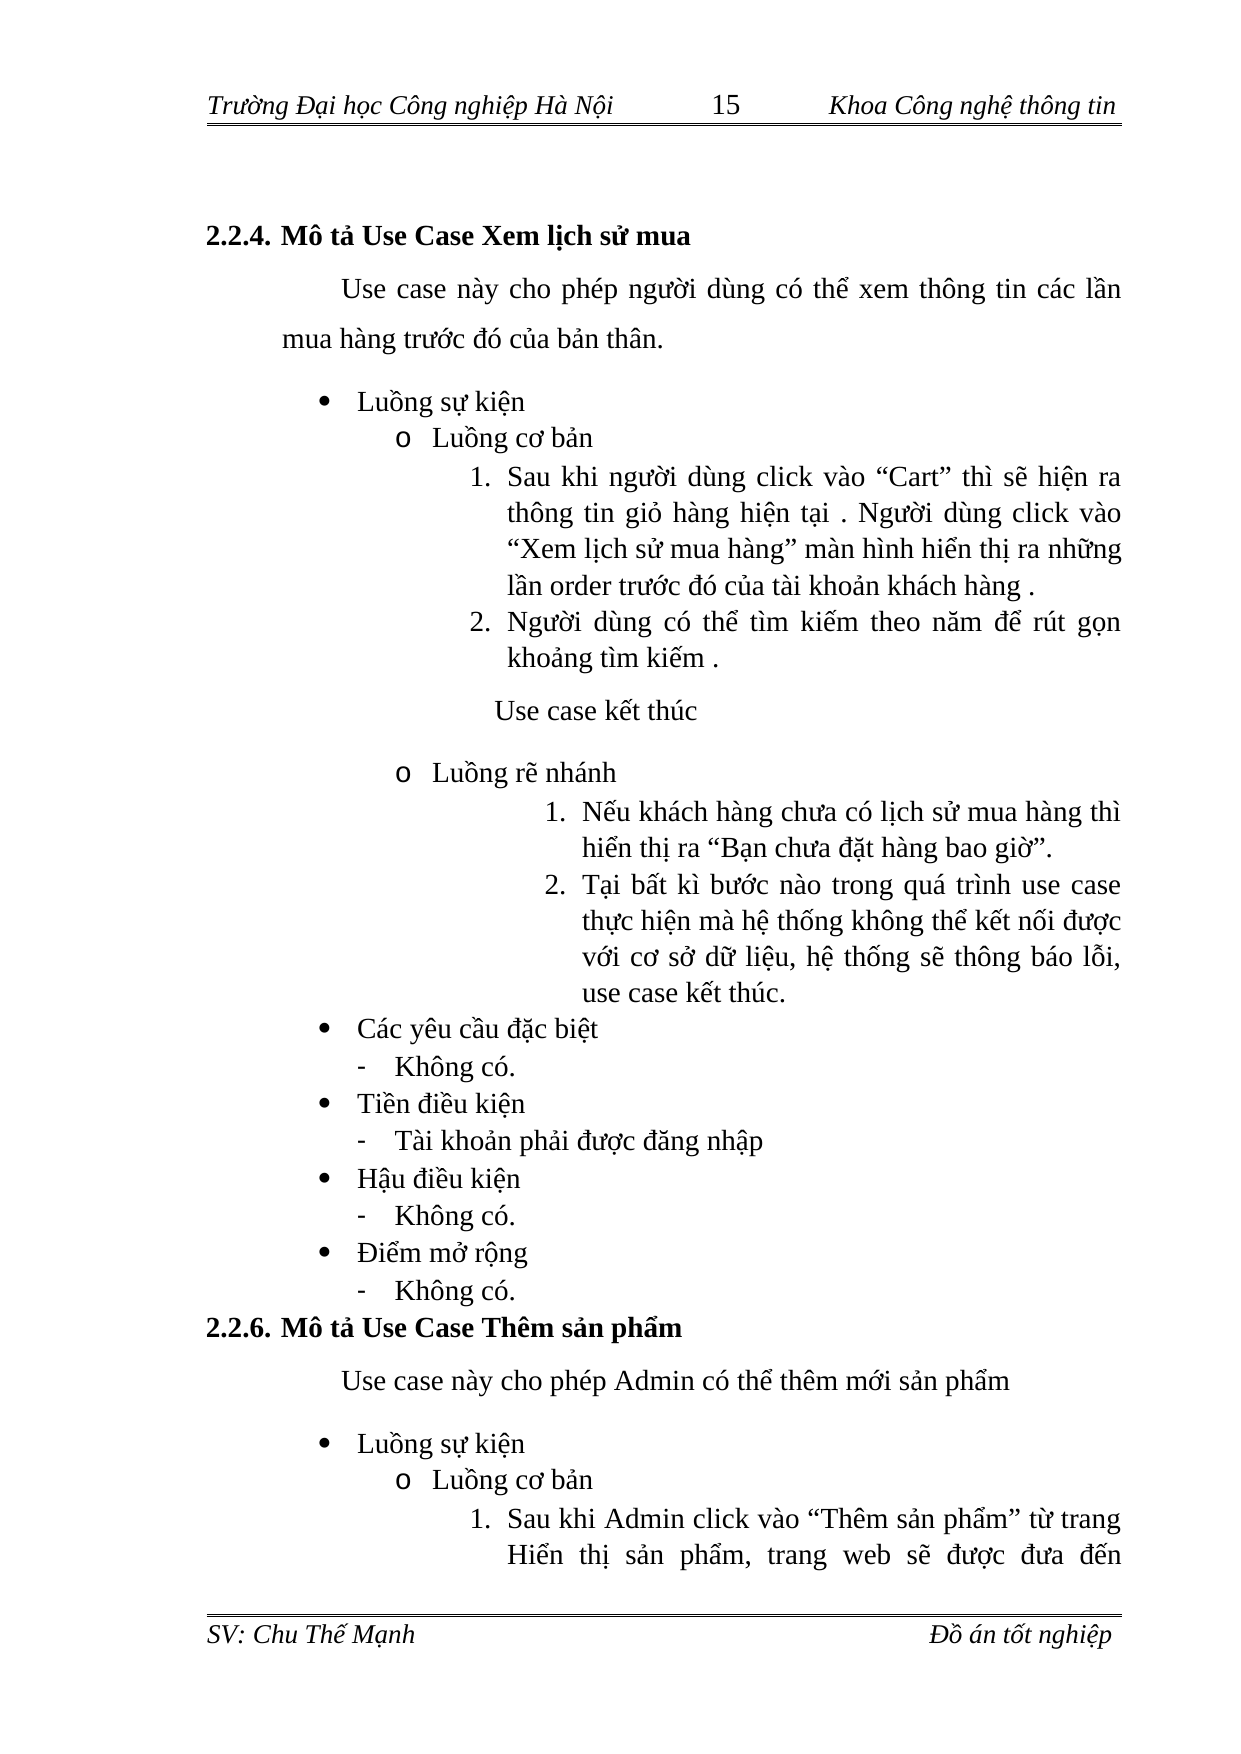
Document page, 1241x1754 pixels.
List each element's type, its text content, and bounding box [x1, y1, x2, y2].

list Luồng rẽ nhánh [394, 756, 1122, 792]
list Sau khi người dùng click vào “Cart” thì sẽ hiện ra thông tin giỏ hàng hiện tại . Người dùng click vào “Xem lịch sử mua hàng” màn hình hiển thị ra những lần order trước đó của tài khoản khách hàng . [469, 459, 1122, 601]
list Điểm mở rộng [319, 1235, 1122, 1269]
text Use case này cho phép Admin có thể thêm mới sản phẩm [282, 1363, 1122, 1396]
list Tại bất kì bước nào trong quá trình use case thực hiện mà hệ thống không thể kết nối được với cơ sở dữ liệu, hệ thống sẽ thông báo lỗi, use case kết thúc. [544, 867, 1122, 1009]
list Hậu điều kiện [319, 1161, 1122, 1194]
list Mô tả Use Case Xem lịch sử mua [206, 218, 1122, 252]
text Use case kết thúc [435, 693, 1122, 726]
list Tiền điều kiện [319, 1086, 1122, 1120]
list Luồng sự kiện [319, 1426, 1122, 1459]
list Luồng cơ bản [394, 1462, 1122, 1498]
list Các yêu cầu đặc biệt [319, 1011, 1122, 1045]
list Tài khoản phải được đăng nhập [357, 1122, 1122, 1158]
list Không có. [357, 1197, 1122, 1233]
list Người dùng có thể tìm kiếm theo năm để rút gọn khoảng tìm kiếm . [469, 604, 1122, 673]
list Luồng sự kiện [319, 384, 1122, 418]
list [469, 1501, 1122, 1571]
text Use case này cho phép người dùng có thể xem thông tin các lần mua hàng trước đó của bản thân. [282, 271, 1122, 355]
list Không có. [357, 1048, 1122, 1083]
list Mô tả Use Case Thêm sản phẩm [206, 1310, 1122, 1344]
list Không có. [357, 1272, 1122, 1307]
list Nếu khách hàng chưa có lịch sử mua hàng thì hiển thị ra “Bạn chưa đặt hàng bao giờ”. [544, 794, 1122, 864]
list Luồng cơ bản [394, 420, 1122, 456]
